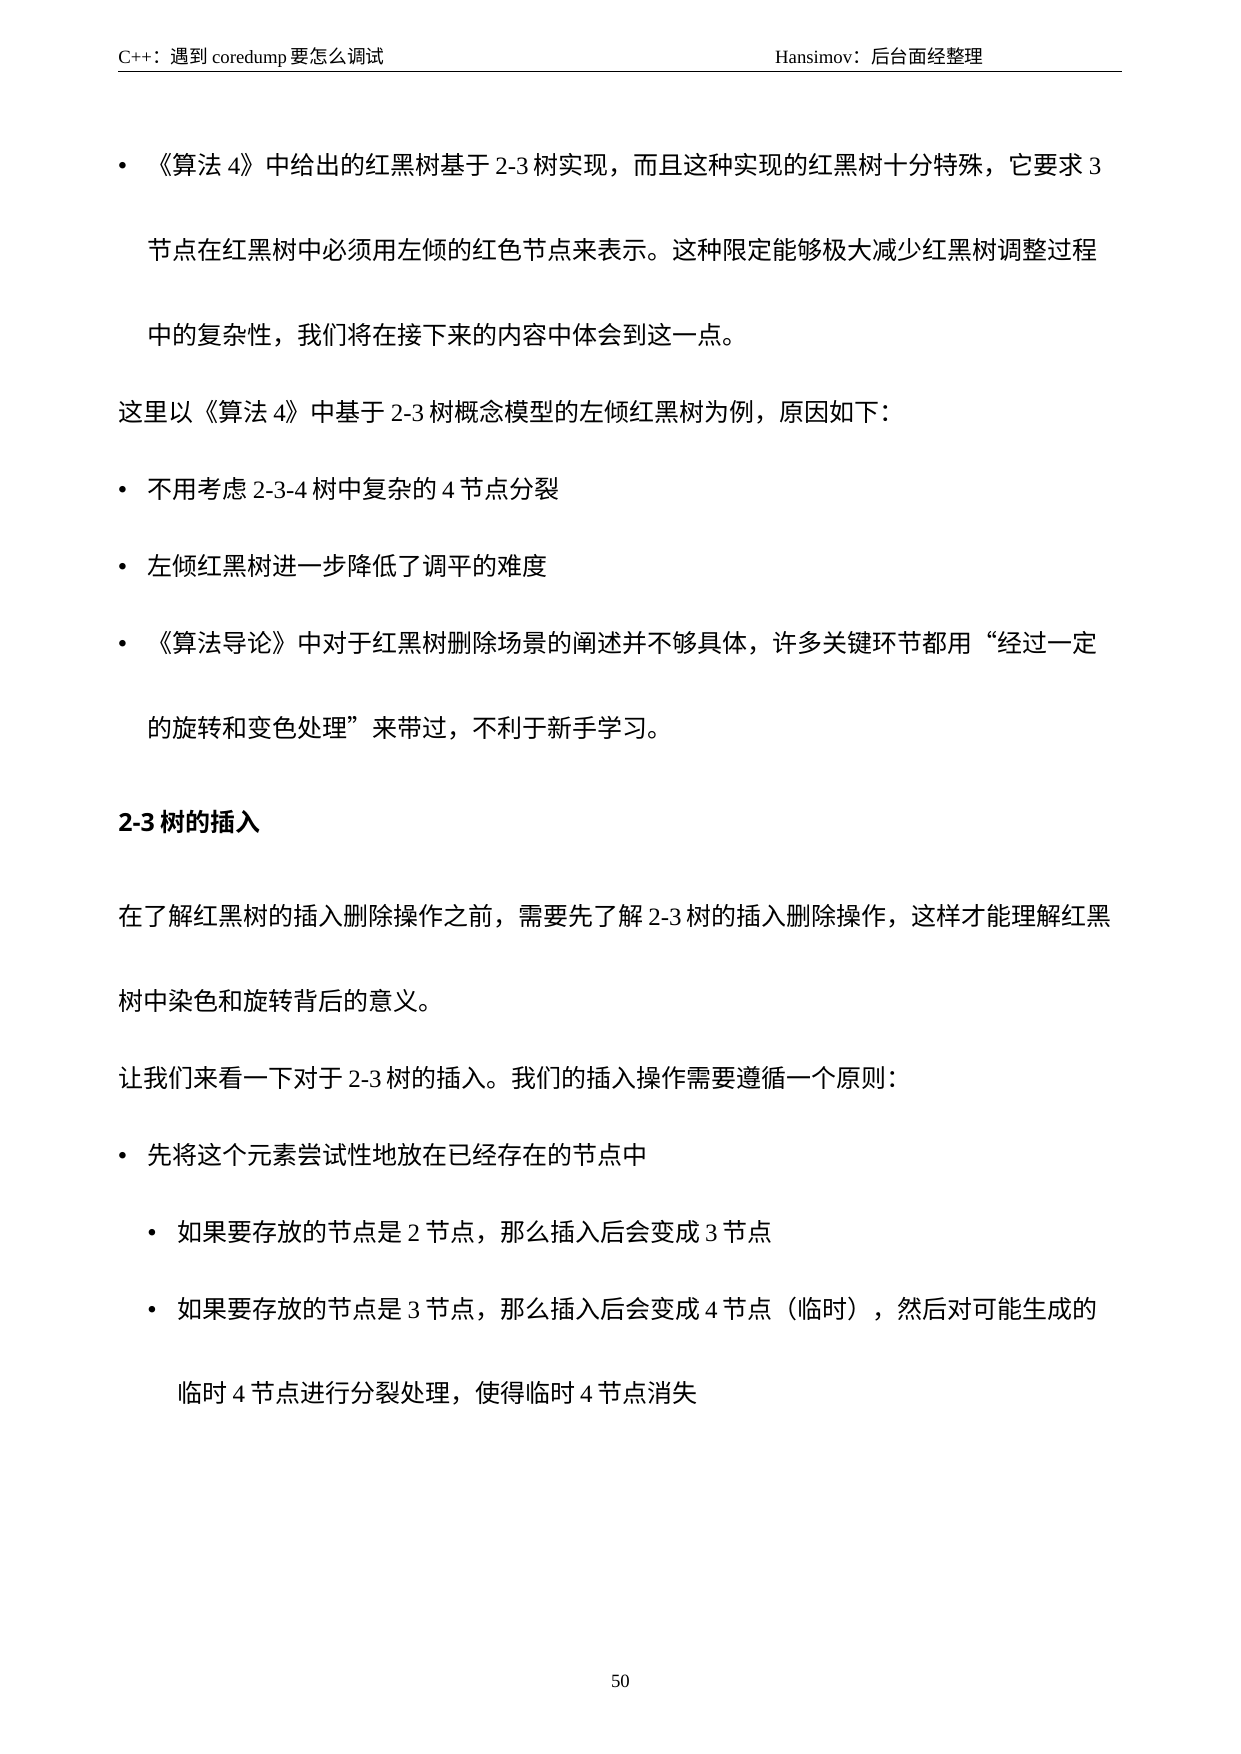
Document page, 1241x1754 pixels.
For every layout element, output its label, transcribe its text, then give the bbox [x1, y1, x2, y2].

text 让我们来看一下对于2-3树的插入。我们的插入操作需要遵循一个原则： [118, 1042, 1122, 1110]
text 不用考虑2-3-4树中复杂的4节点分裂 [118, 454, 1122, 522]
text 如果要存放的节点是3节点，那么插入后会变成4节点（临时），然后对可能生成的临时4节点进行分裂处理，使得临时4节点消失 [148, 1273, 1122, 1426]
subtitle 2-3树的插入 [118, 786, 1097, 854]
text 《算法导论》中对于红黑树删除场景的阐述并不够具体，许多关键环节都用“经过一定的旋转和变色处理”来带过，不利于新手学习。 [118, 608, 1122, 760]
text 在了解红黑树的插入删除操作之前，需要先了解2-3树的插入删除操作，这样才能理解红黑树中染色和旋转背后的意义。 [118, 880, 1122, 1033]
text 这里以《算法4》中基于2-3树概念模型的左倾红黑树为例，原因如下： [118, 377, 1122, 444]
text 先将这个元素尝试性地放在已经存在的节点中 [118, 1119, 1122, 1187]
text 《算法4》中给出的红黑树基于2-3树实现，而且这种实现的红黑树十分特殊，它要求3节点在红黑树中必须用左倾的红色节点来表示。这种限定能够极大减少红黑树调整过程中的复杂性，我们将在接下来的内容中体会到这一点。 [118, 130, 1122, 368]
text 左倾红黑树进一步降低了调平的难度 [118, 531, 1122, 598]
text 如果要存放的节点是2节点，那么插入后会变成3节点 [148, 1196, 1122, 1264]
